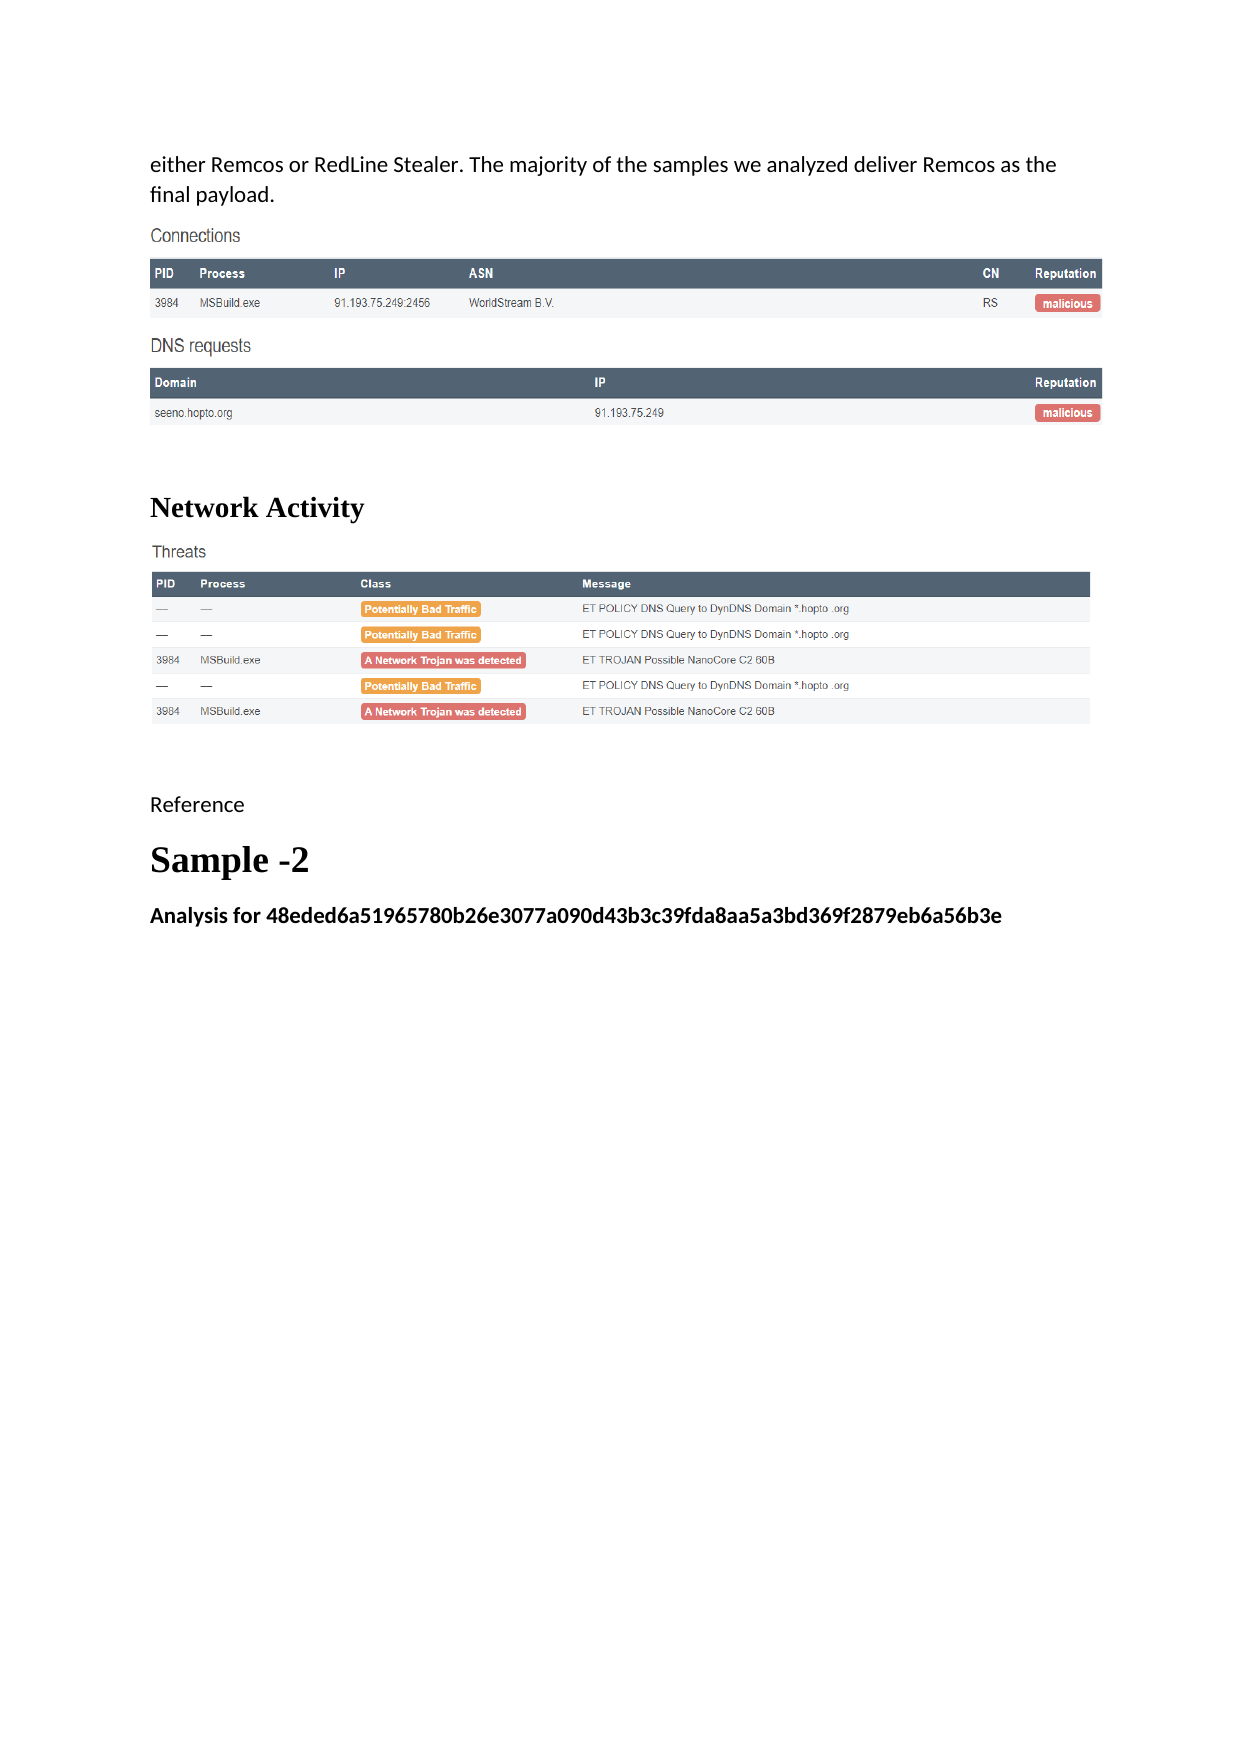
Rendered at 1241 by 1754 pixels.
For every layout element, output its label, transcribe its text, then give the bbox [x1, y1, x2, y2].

picture [150, 227, 1103, 425]
text Reference [150, 791, 1090, 819]
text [150, 150, 1090, 208]
text Network Activity [150, 490, 1090, 524]
picture [150, 543, 1091, 725]
text Analysis for 48eded6a51965780b26e3077a090d43b3c39fda8aa5a3bd369f2879eb6a56b3e [150, 901, 1090, 929]
text Sample -2 [150, 837, 1090, 881]
